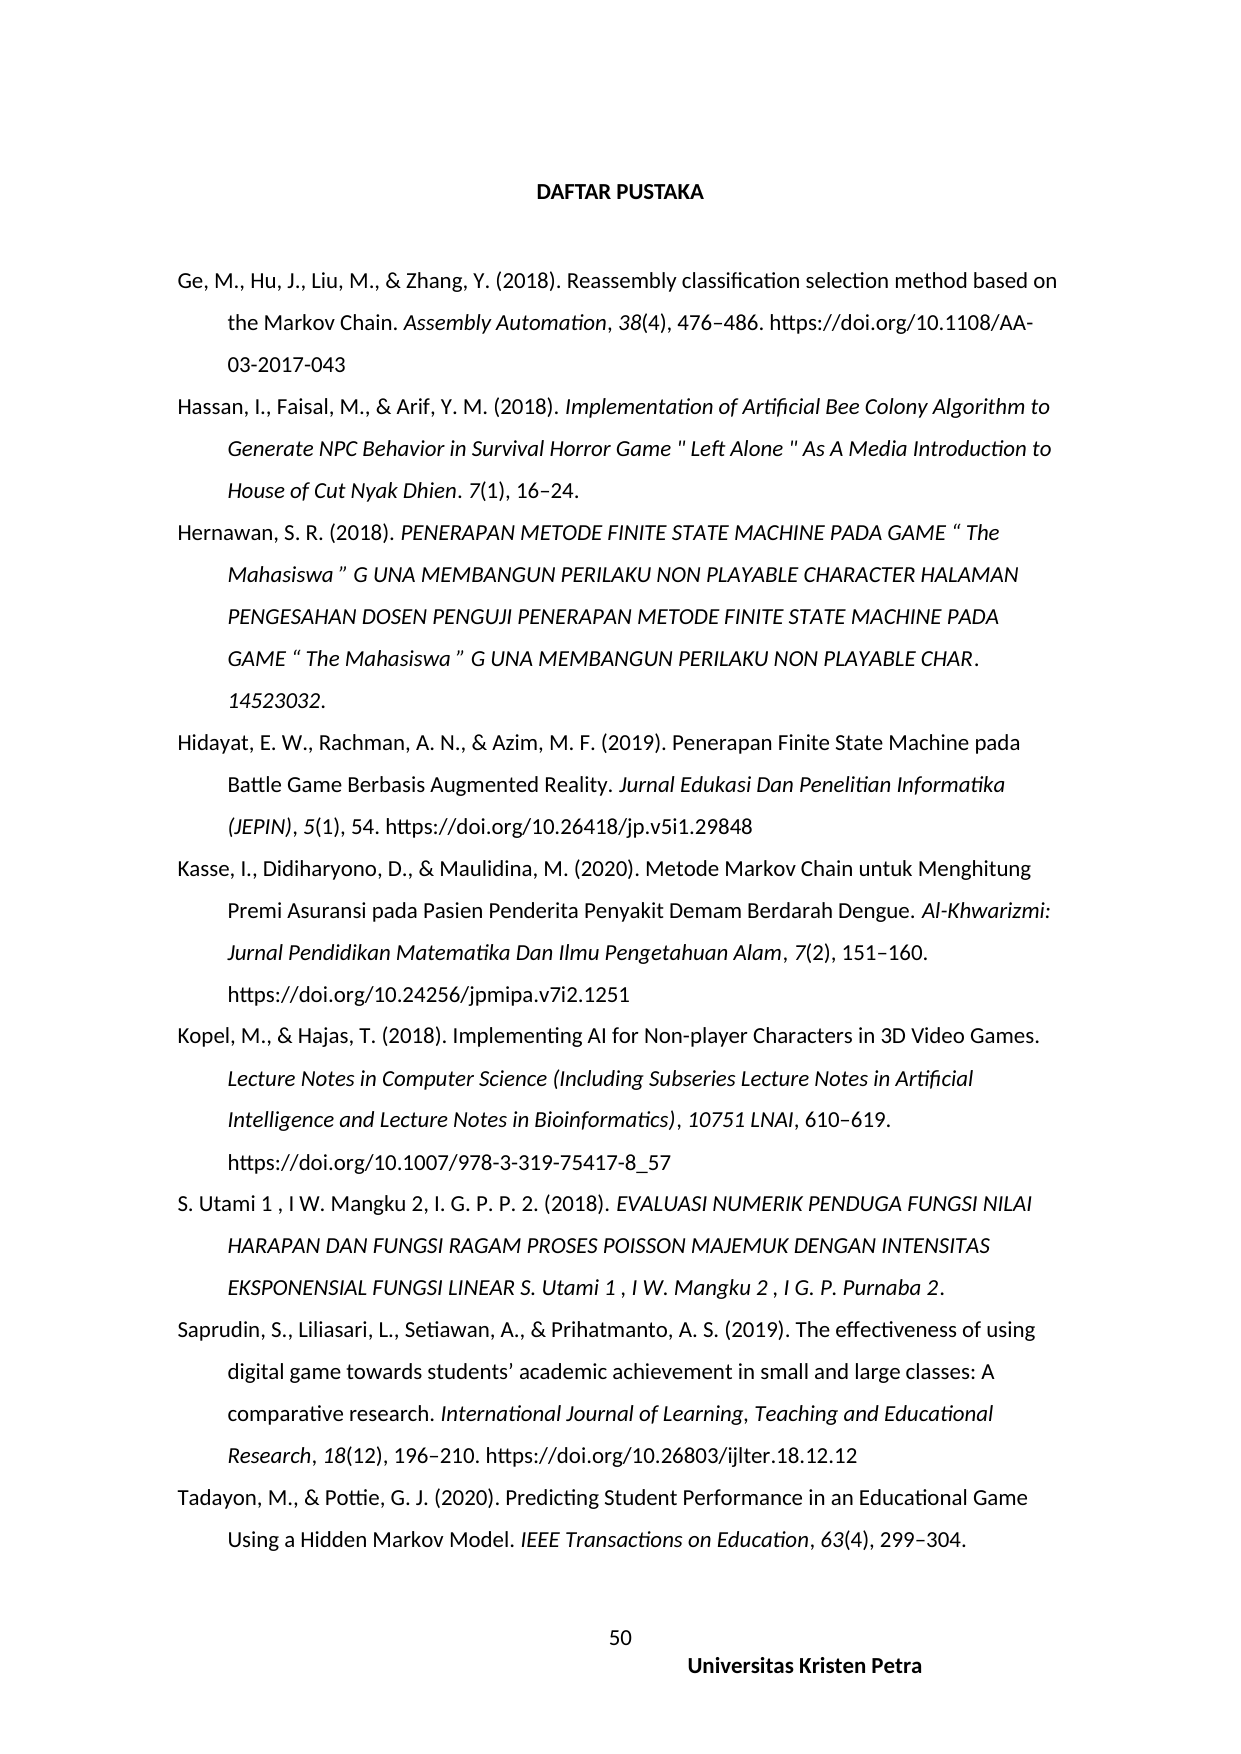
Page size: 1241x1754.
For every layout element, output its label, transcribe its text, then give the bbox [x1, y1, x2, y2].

text Hernawan, S. R. (2018). PENERAPAN METODE FINITE STATE MACHINE PADA GAME “ The Mahasiswa ” G UNA MEMBANGUN PERILAKU NON PLAYABLE CHARACTER HALAMAN PENGESAHAN DOSEN PENGUJI PENERAPAN METODE FINITE STATE MACHINE PADA GAME “ The Mahasiswa ” G UNA MEMBANGUN PERILAKU NON PLAYABLE CHAR. 14523032. [177, 518, 1063, 714]
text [177, 1483, 1063, 1553]
text Kasse, I., Didiharyono, D., & Maulidina, M. (2020). Metode Markov Chain untuk Menghitung Premi Asuransi pada Pasien Penderita Penyakit Demam Berdarah Dengue. Al-Khwarizmi: Jurnal Pendidikan Matematika Dan Ilmu Pengetahuan Alam, 7(2), 151–160. https://doi.org/10.24256/jpmipa.v7i2.1251 [177, 854, 1063, 1008]
text Kopel, M., & Hajas, T. (2018). Implementing AI for Non-player Characters in 3D Video Games. Lecture Notes in Computer Science (Including Subseries Lecture Notes in Artificial Intelligence and Lecture Notes in Bioinformatics), 10751 LNAI, 610–619. https://doi.org/10.1007/978-3-319-75417-8_57 [177, 1022, 1063, 1176]
text Hidayat, E. W., Rachman, A. N., & Azim, M. F. (2019). Penerapan Finite State Machine pada Battle Game Berbasis Augmented Reality. Jurnal Edukasi Dan Penelitian Informatika (JEPIN), 5(1), 54. https://doi.org/10.26418/jp.v5i1.29848 [177, 728, 1063, 840]
text Hassan, I., Faisal, M., & Arif, Y. M. (2018). Implementation of Artificial Bee Colony Algorithm to Generate NPC Behavior in Survival Horror Game " Left Alone " As A Media Introduction to House of Cut Nyak Dhien. 7(1), 16–24. [177, 392, 1063, 504]
text Saprudin, S., Liliasari, L., Setiawan, A., & Prihatmanto, A. S. (2019). The effectiveness of using digital game towards students’ academic achievement in small and large classes: A comparative research. International Journal of Learning, Teaching and Educational Research, 18(12), 196–210. https://doi.org/10.26803/ijlter.18.12.12 [177, 1316, 1063, 1469]
subtitle DAFTAR PUSTAKA [177, 177, 1063, 205]
text S. Utami 1 , I W. Mangku 2, I. G. P. P. 2. (2018). EVALUASI NUMERIK PENDUGA FUNGSI NILAI HARAPAN DAN FUNGSI RAGAM PROSES POISSON MAJEMUK DENGAN INTENSITAS EKSPONENSIAL FUNGSI LINEAR S. Utami 1 , I W. Mangku 2 , I G. P. Purnaba 2. [177, 1189, 1063, 1302]
text Ge, M., Hu, J., Liu, M., & Zhang, Y. (2018). Reassembly classification selection method based on the Markov Chain. Assembly Automation, 38(4), 476–486. https://doi.org/10.1108/AA-03-2017-043 [177, 266, 1063, 378]
